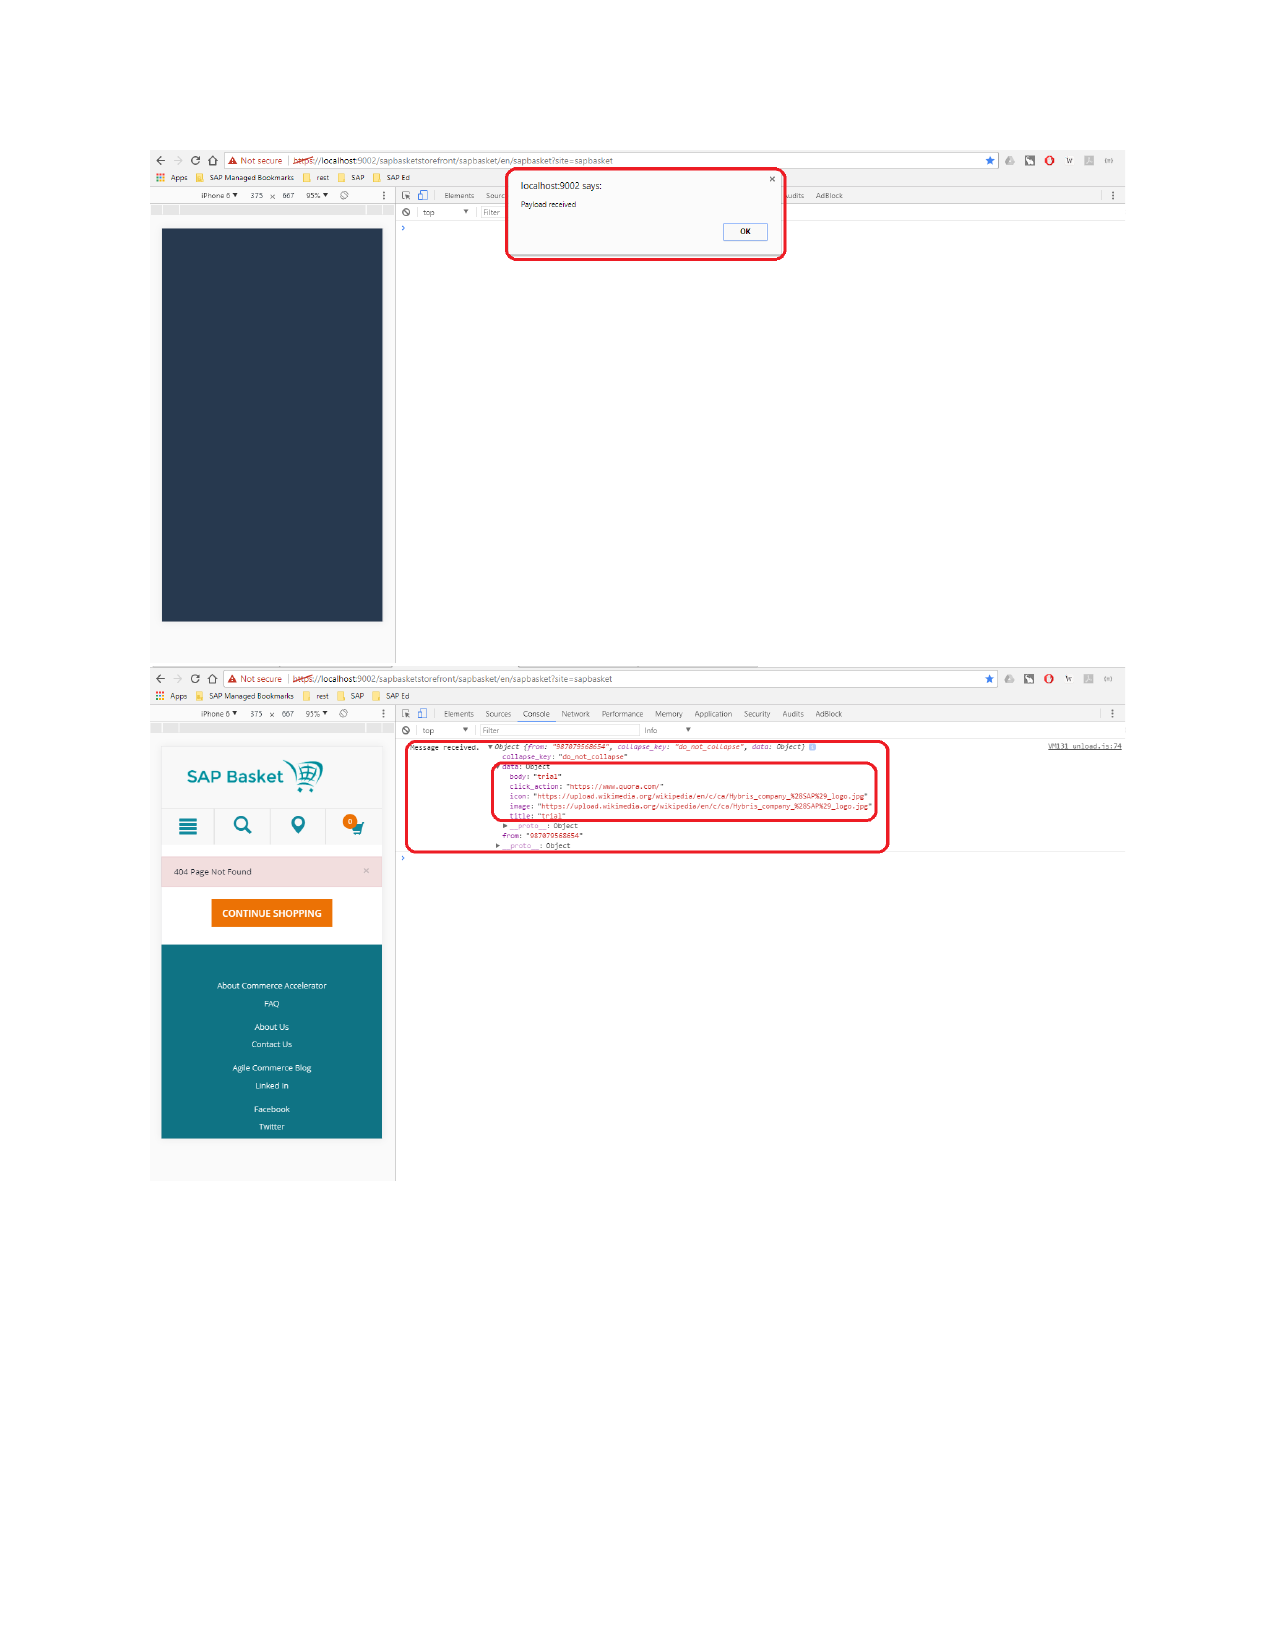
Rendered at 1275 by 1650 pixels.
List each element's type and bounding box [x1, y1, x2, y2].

picture [150, 150, 1125, 663]
picture [150, 666, 1125, 1181]
